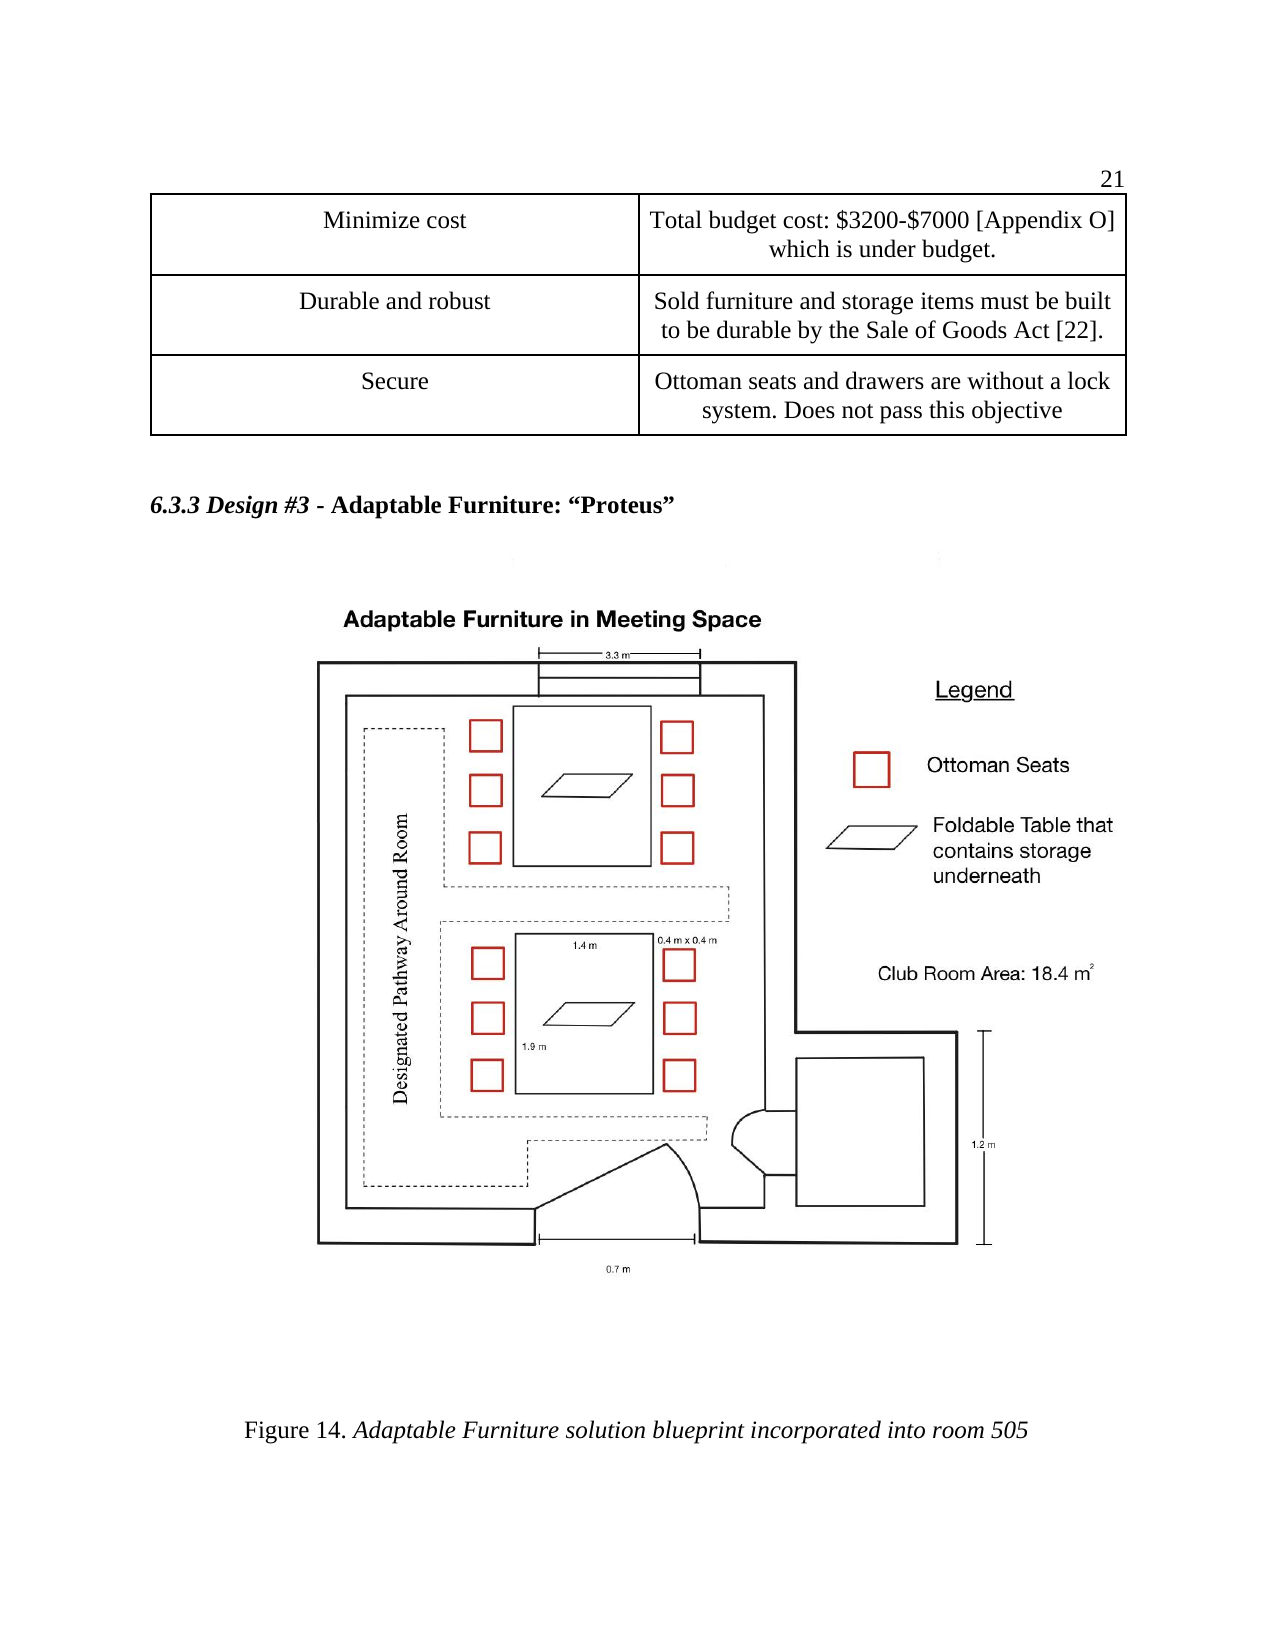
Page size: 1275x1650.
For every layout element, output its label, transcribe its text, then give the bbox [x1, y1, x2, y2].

text Figure 14. Adaptable Furniture solution blueprint incorporated into room 505 [150, 1415, 1125, 1444]
subtitle 6.3.3 Design #3 - Adaptable Furniture: “Proteus” [150, 490, 1125, 519]
picture [150, 544, 1125, 1390]
table_cell Total budget cost: $3200-$7000 [Appendix O] which is under budget. [640, 195, 1125, 273]
table_cell Durable and robust [152, 276, 638, 354]
table_cell Minimize cost [152, 195, 638, 273]
table_cell Ottoman seats and drawers are without a lock system. Does not pass this objective [640, 356, 1125, 434]
table_cell Secure [152, 356, 638, 434]
table_cell Sold furniture and storage items must be built to be durable by the Sale of Goods Act [22]. [640, 276, 1125, 354]
